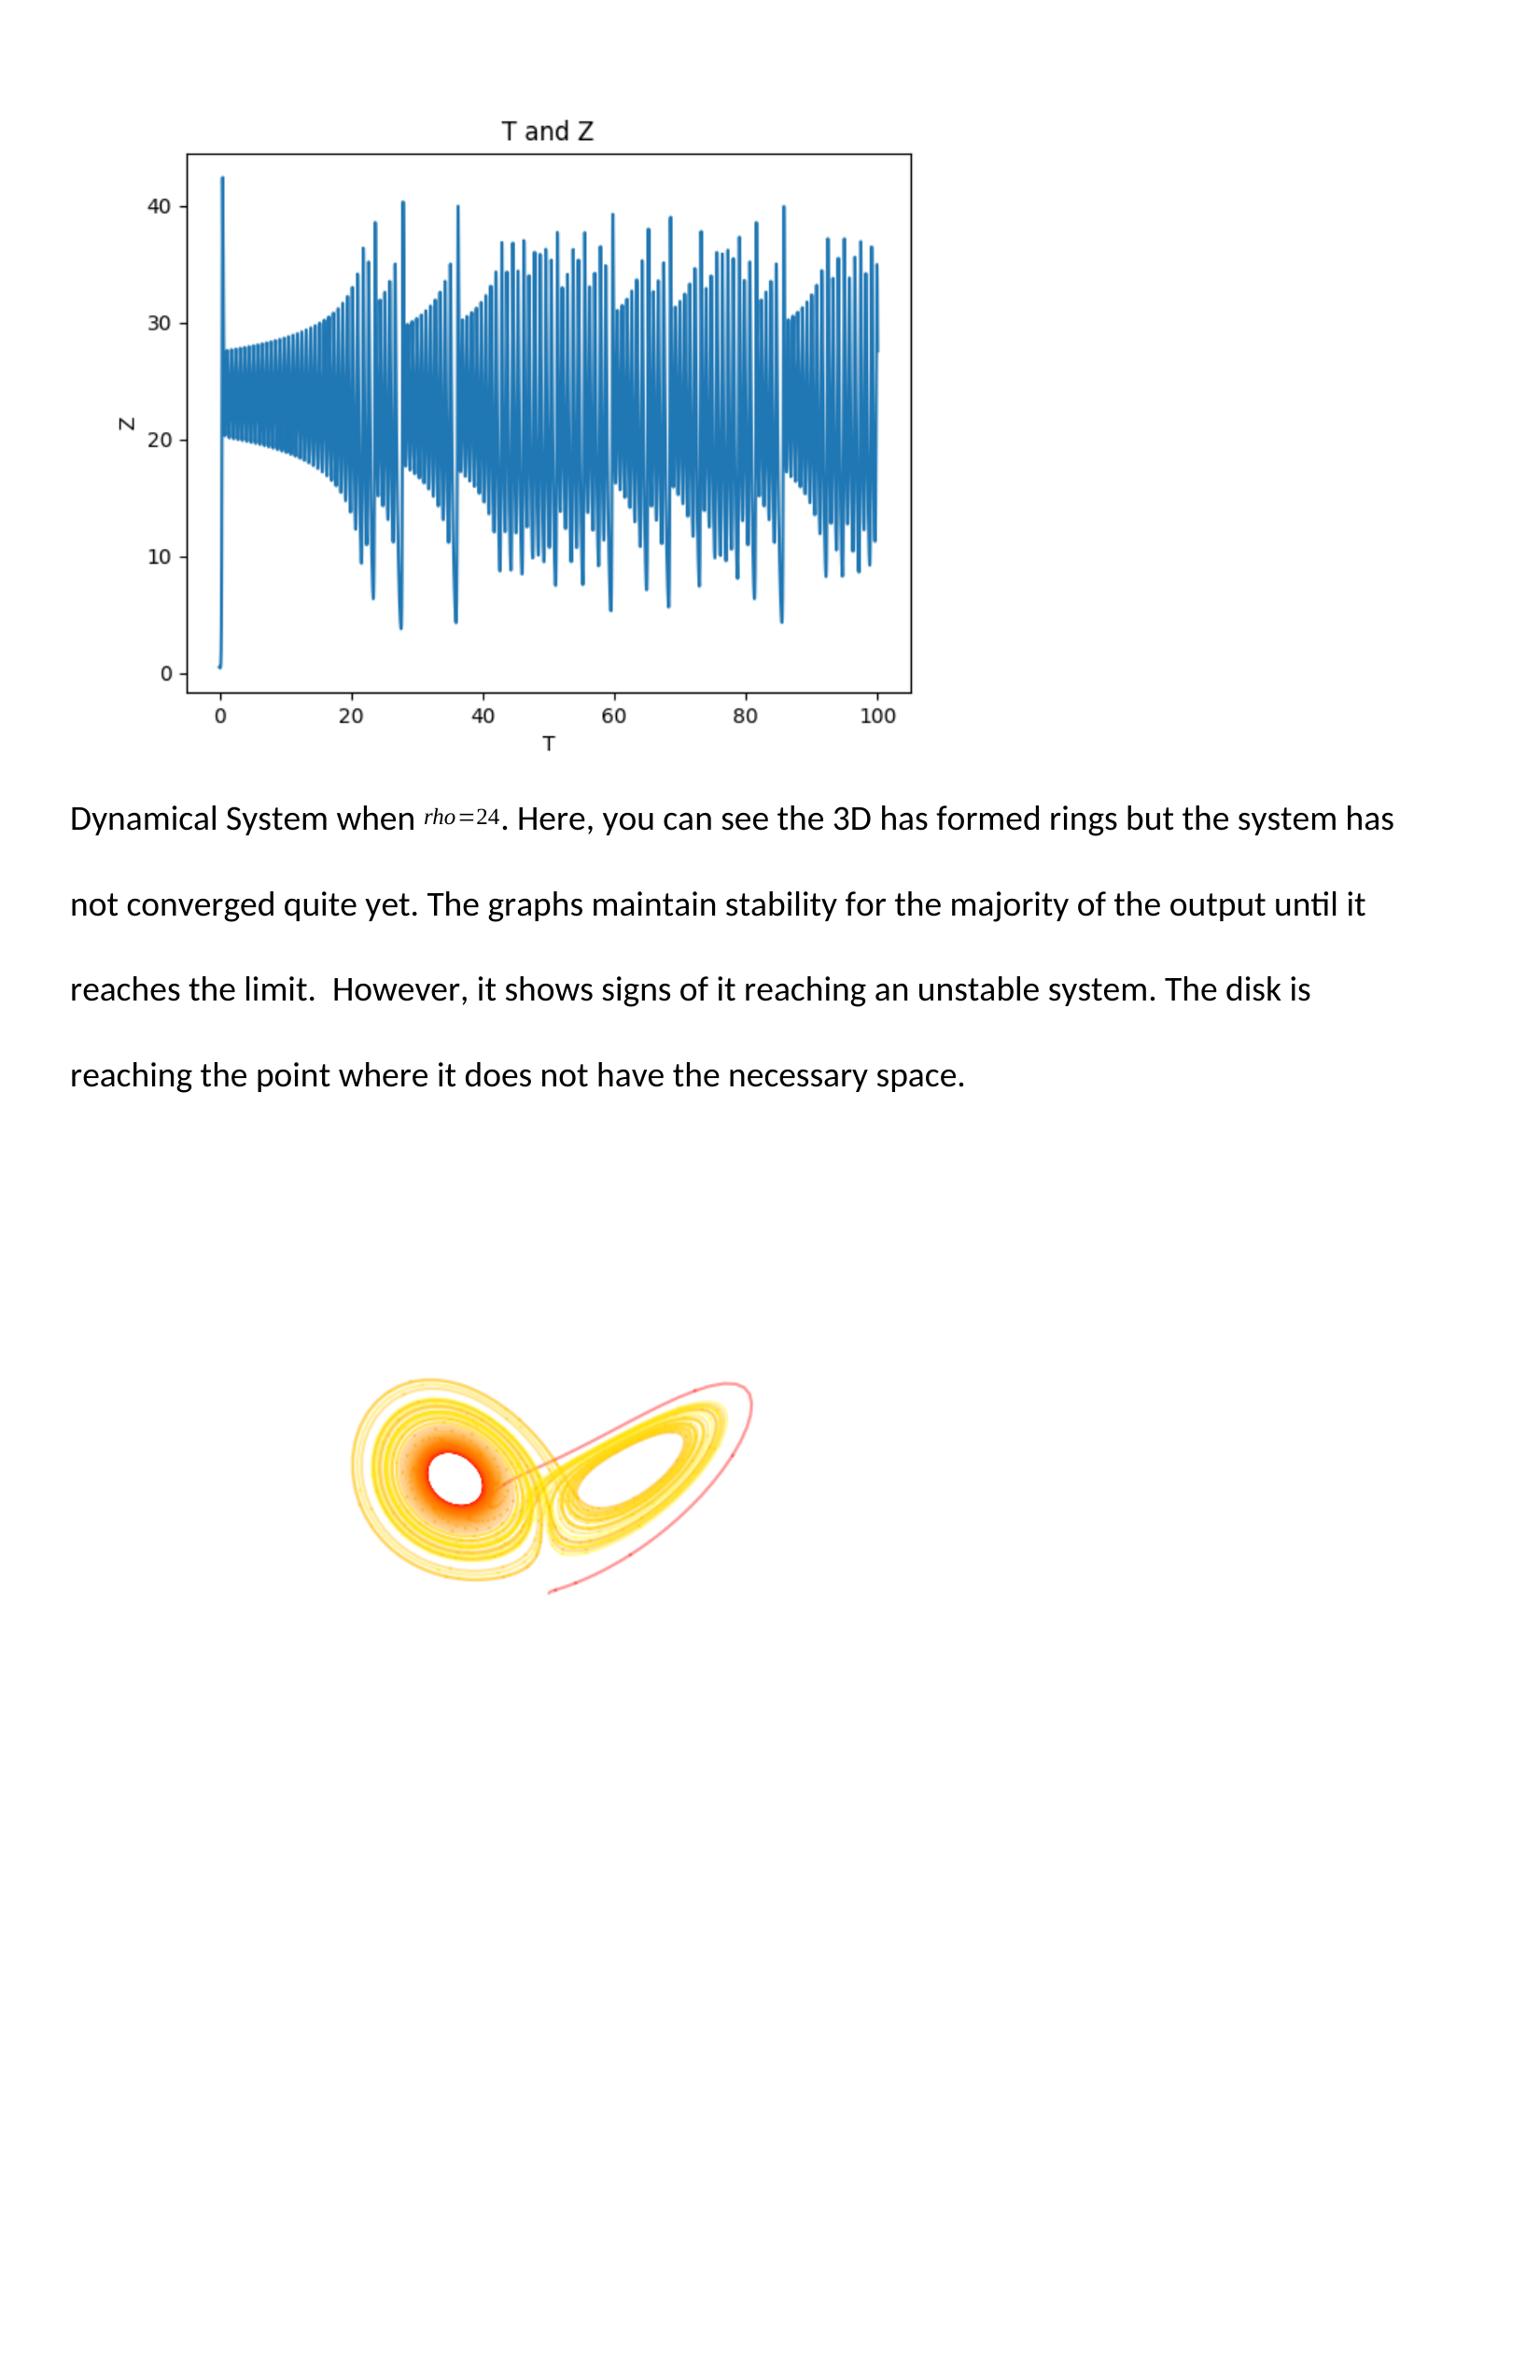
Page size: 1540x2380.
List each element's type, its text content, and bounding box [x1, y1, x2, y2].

text Dynamical System when . Here, you can see the 3D has formed rings but the system has not converged quite yet. The graphs maintain stability for the majority of the output until it reaches the limit. However, it shows signs of it reaching an unstable system. The disk is reaching the point where it does not have the necessary space. [70, 796, 1400, 1096]
picture [70, 1138, 1003, 1839]
picture [70, 70, 1003, 770]
